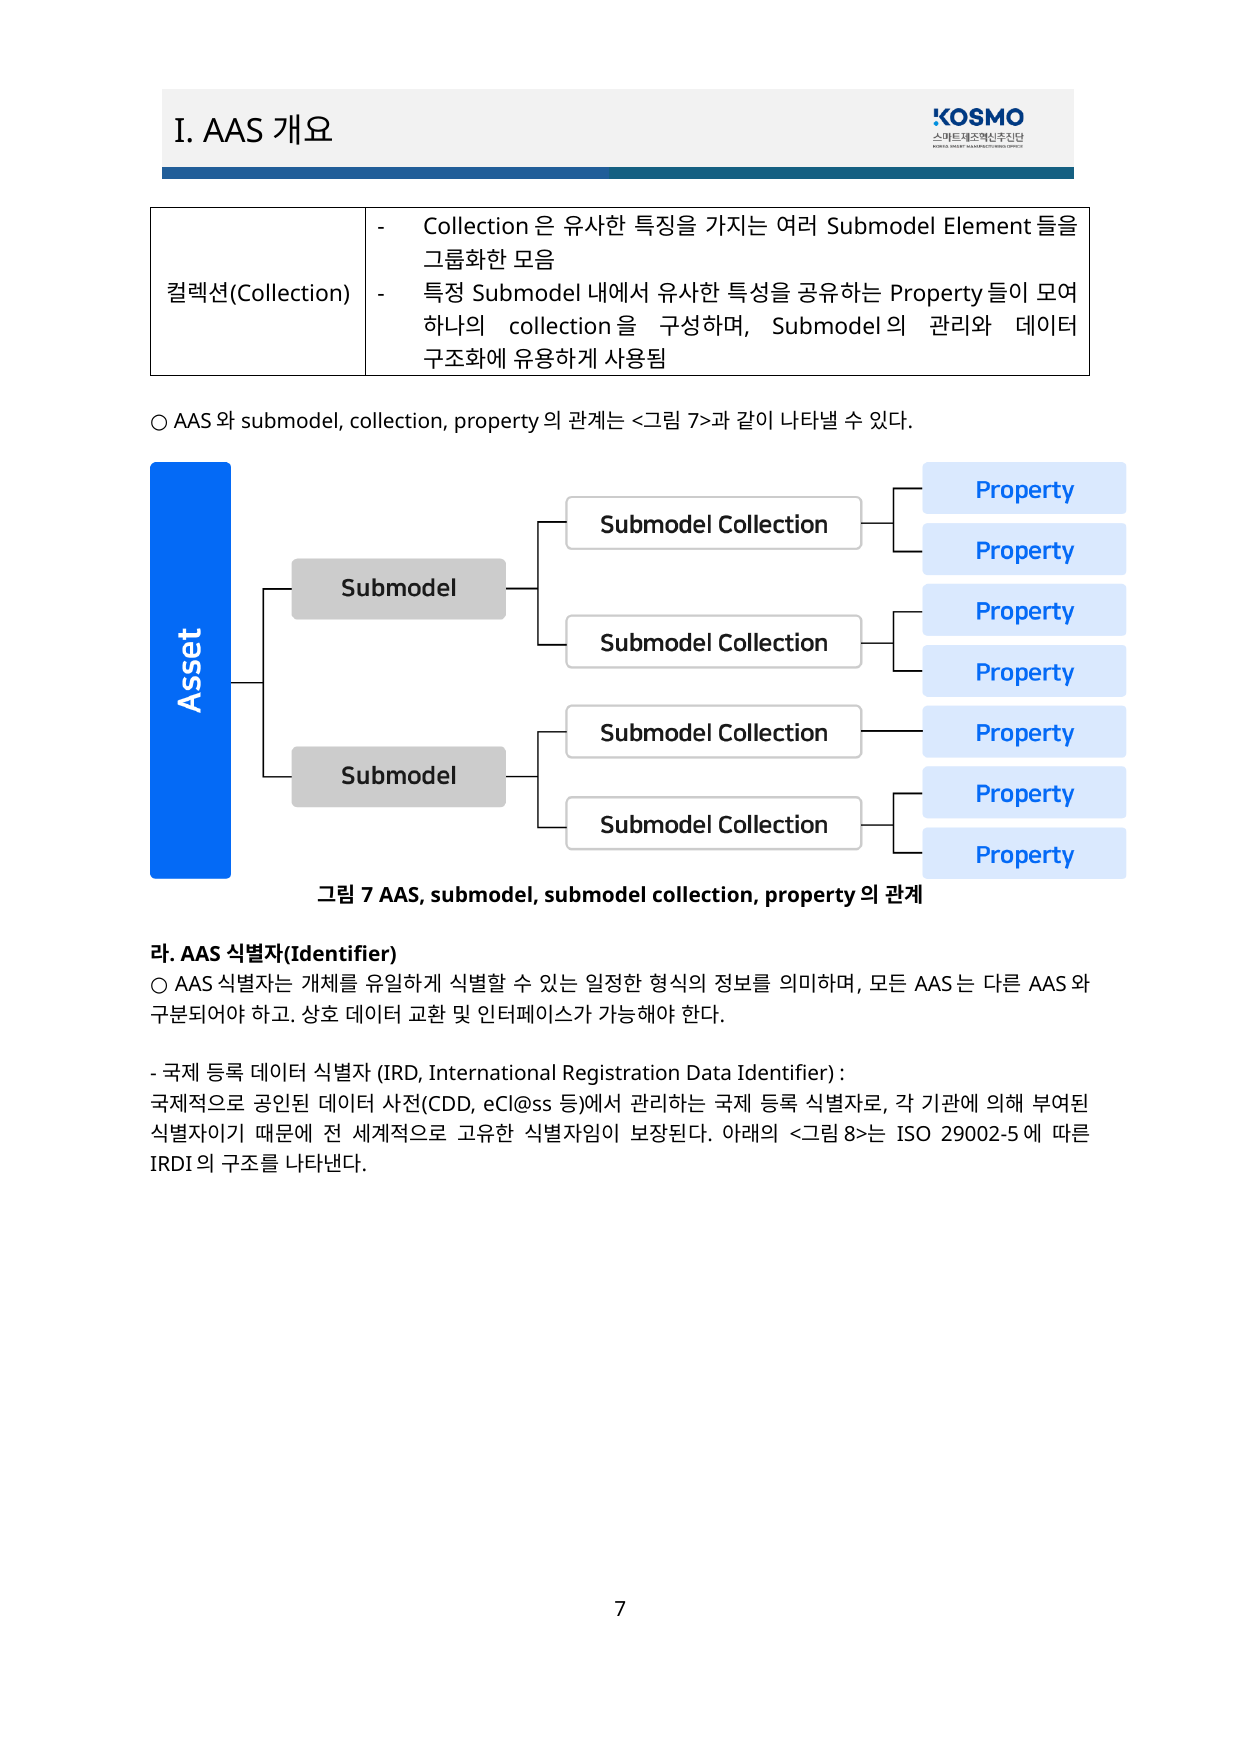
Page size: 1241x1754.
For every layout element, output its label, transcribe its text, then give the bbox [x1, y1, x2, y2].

text ○ AAS식별자는 개체를 유일하게 식별할 수 있는 일정한 형식의 정보를 의미하며, 모든 AAS는 다른 AAS와 구분되어야 하고. 상호 데이터 교환 및 인터페이스가 가능해야 한다. [150, 967, 1090, 1028]
table_cell 컬렉션(Collection) [151, 208, 365, 374]
text ○ AAS와 submodel, collection, property의 관계는 <그림 7>과 같이 나타낼 수 있다. [150, 404, 1090, 434]
text 라. AAS 식별자(Identifier) [150, 937, 1090, 967]
picture [150, 462, 1127, 879]
picture [933, 108, 1024, 148]
text - 국제 등록 데이터 식별자 (IRD, International Registration Data Identifier) : 국제적으로 공인된 데이터 사전(CDD, eCl@ss 등)에서 관리하는 국제 등록 식별자로, 각 기관에 의해 부여된 식별자이기 때문에 전 세계적으로 고유한 식별자임이 보장된다. 아래의 <그림8>는 ISO 29002-5에 따른 IRDI의 구조를 나타낸다. [150, 1057, 1090, 1178]
table_cell Collection은 유사한 특징을 가지는 여러 Submodel Element들을 그룹화한 모음 특정 Submodel 내에서 유사한 특성을 공유하는 Property들이 모여 하나의 collection을 구성하며, Submodel의 관리와 데이터 구조화에 유용하게 사용됨 [366, 208, 1089, 374]
